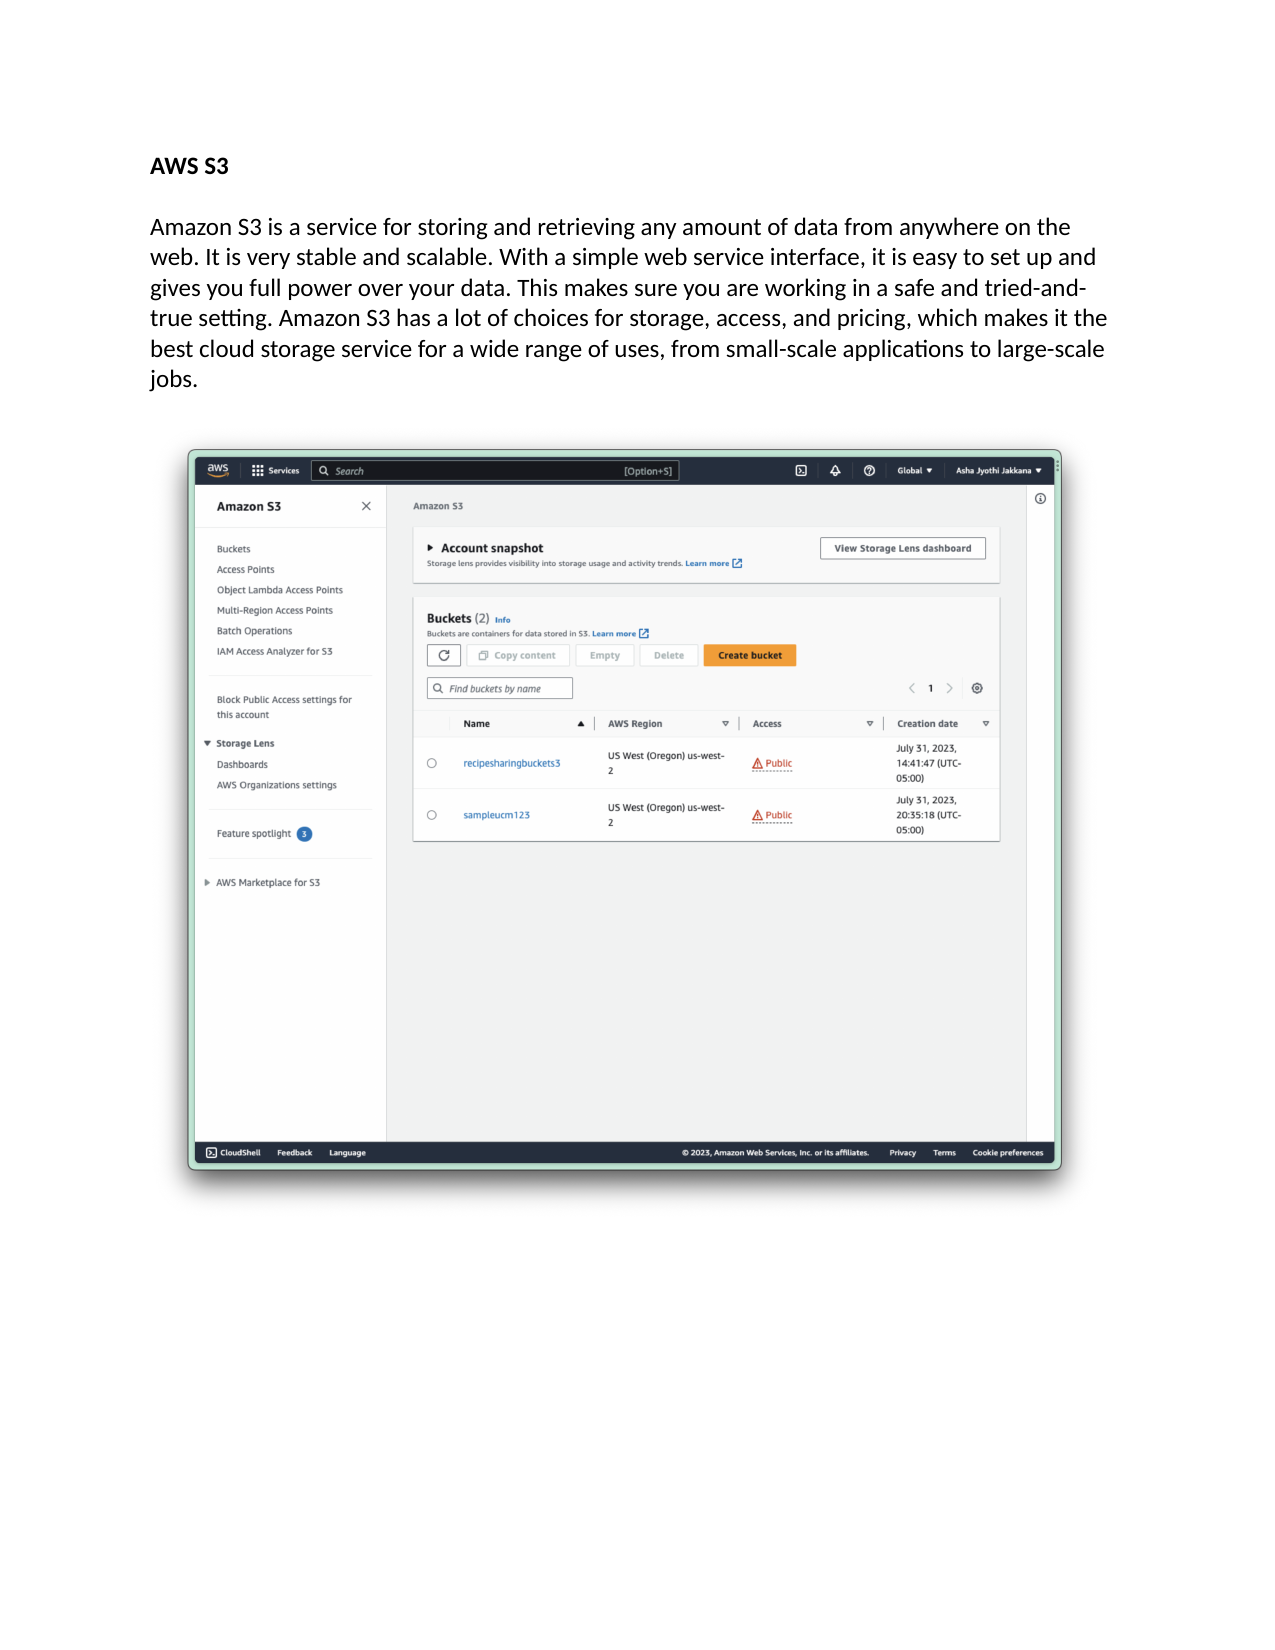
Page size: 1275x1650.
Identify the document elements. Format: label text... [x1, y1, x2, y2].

text AWS S3 [150, 150, 1125, 181]
picture [150, 424, 1099, 1220]
text Amazon S3 is a service for storing and retrieving any amount of data from anywhere on the web. It is very stable and scalable. With a simple web service interface, it is easy to set up and gives you full power over your data. This makes sure you are working in a safe and tried-and-true setting. Amazon S3 has a lot of choices for storage, access, and pricing, which makes it the best cloud storage service for a wide range of uses, from small-scale applications to large-scale jobs. [150, 211, 1125, 394]
